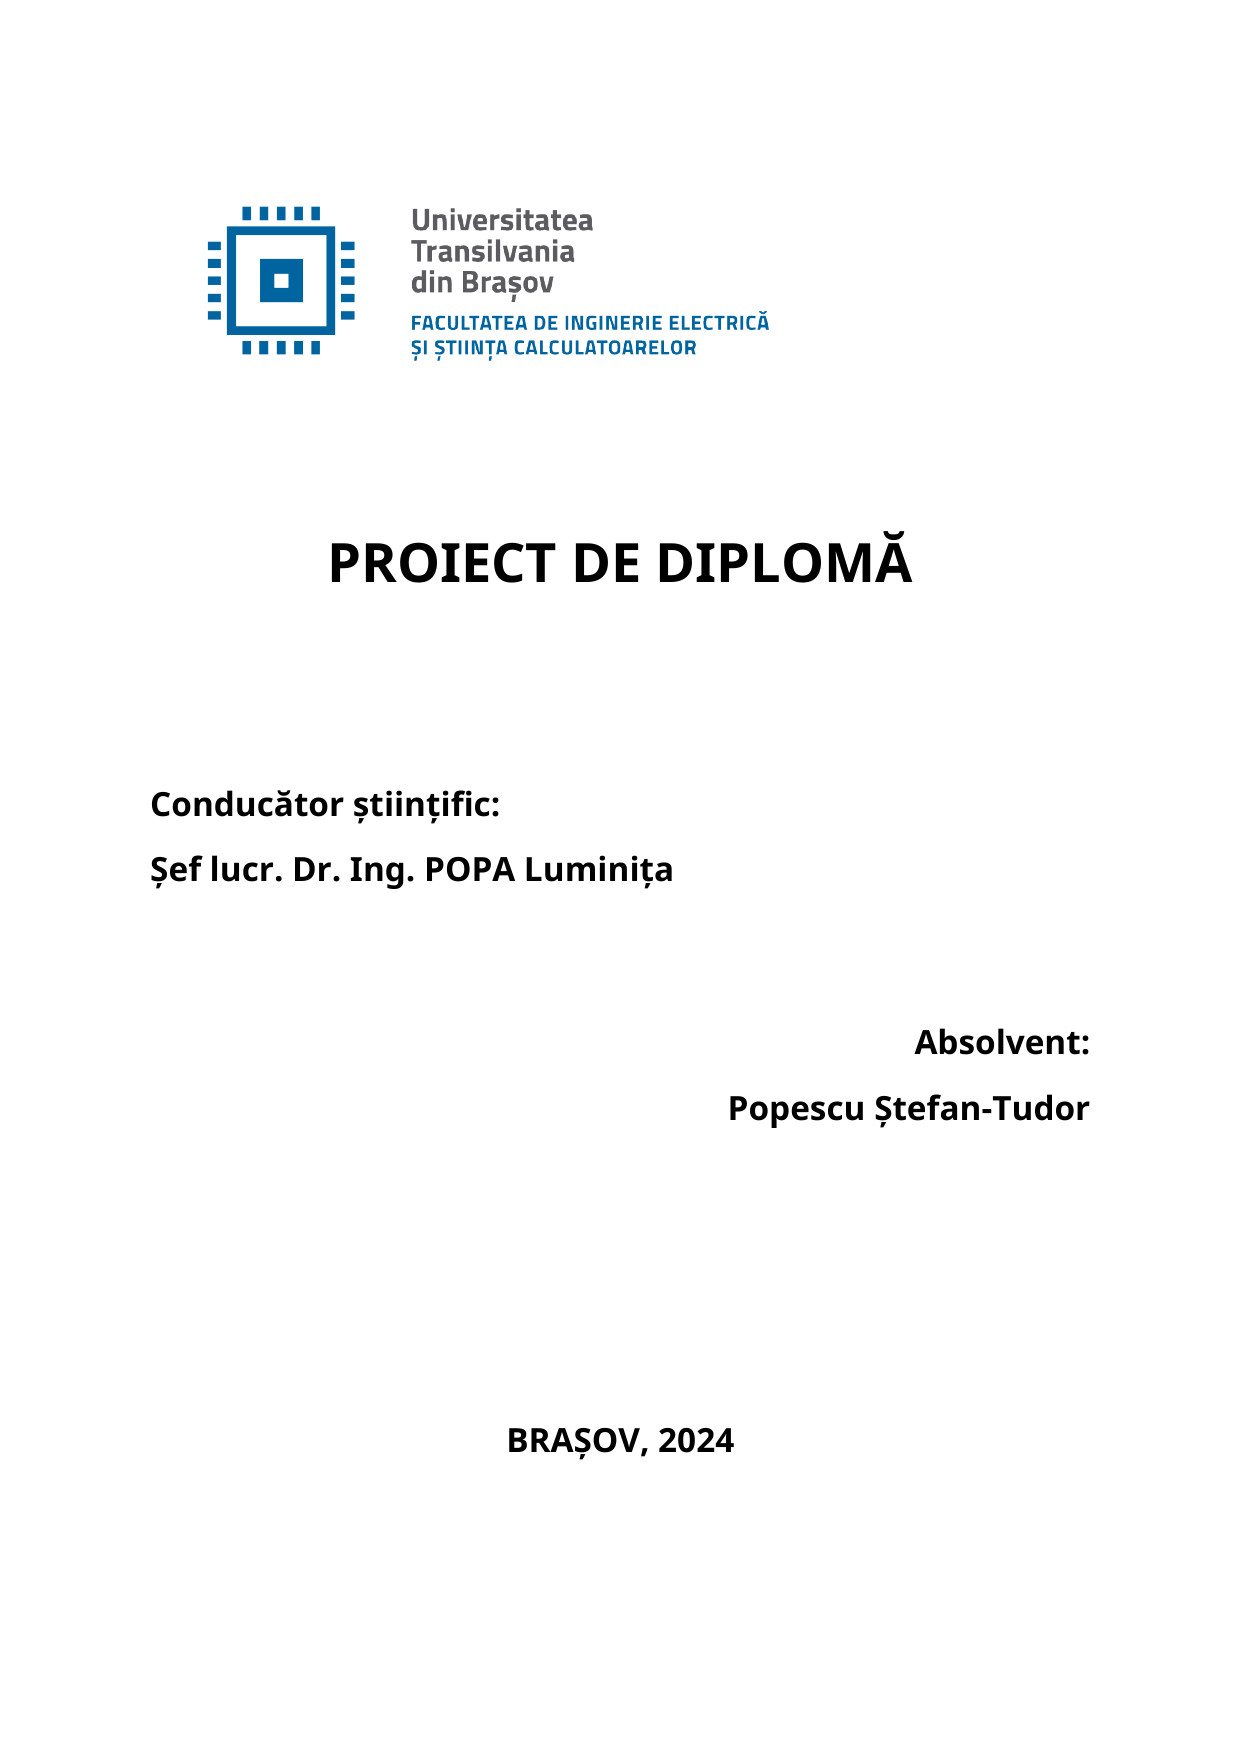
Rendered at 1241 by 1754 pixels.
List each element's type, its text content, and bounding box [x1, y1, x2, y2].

text Popescu Ștefan-Tudor [150, 1084, 1090, 1130]
text Absolvent: [150, 1019, 1090, 1064]
text BRAȘOV, 2024 [150, 1417, 1090, 1463]
text Conducător științific: [150, 781, 1090, 826]
text Șef lucr. Dr. Ing. POPA Luminița [150, 846, 1090, 892]
picture [150, 150, 891, 413]
text PROIECT DE DIPLOMĂ [150, 524, 1090, 598]
